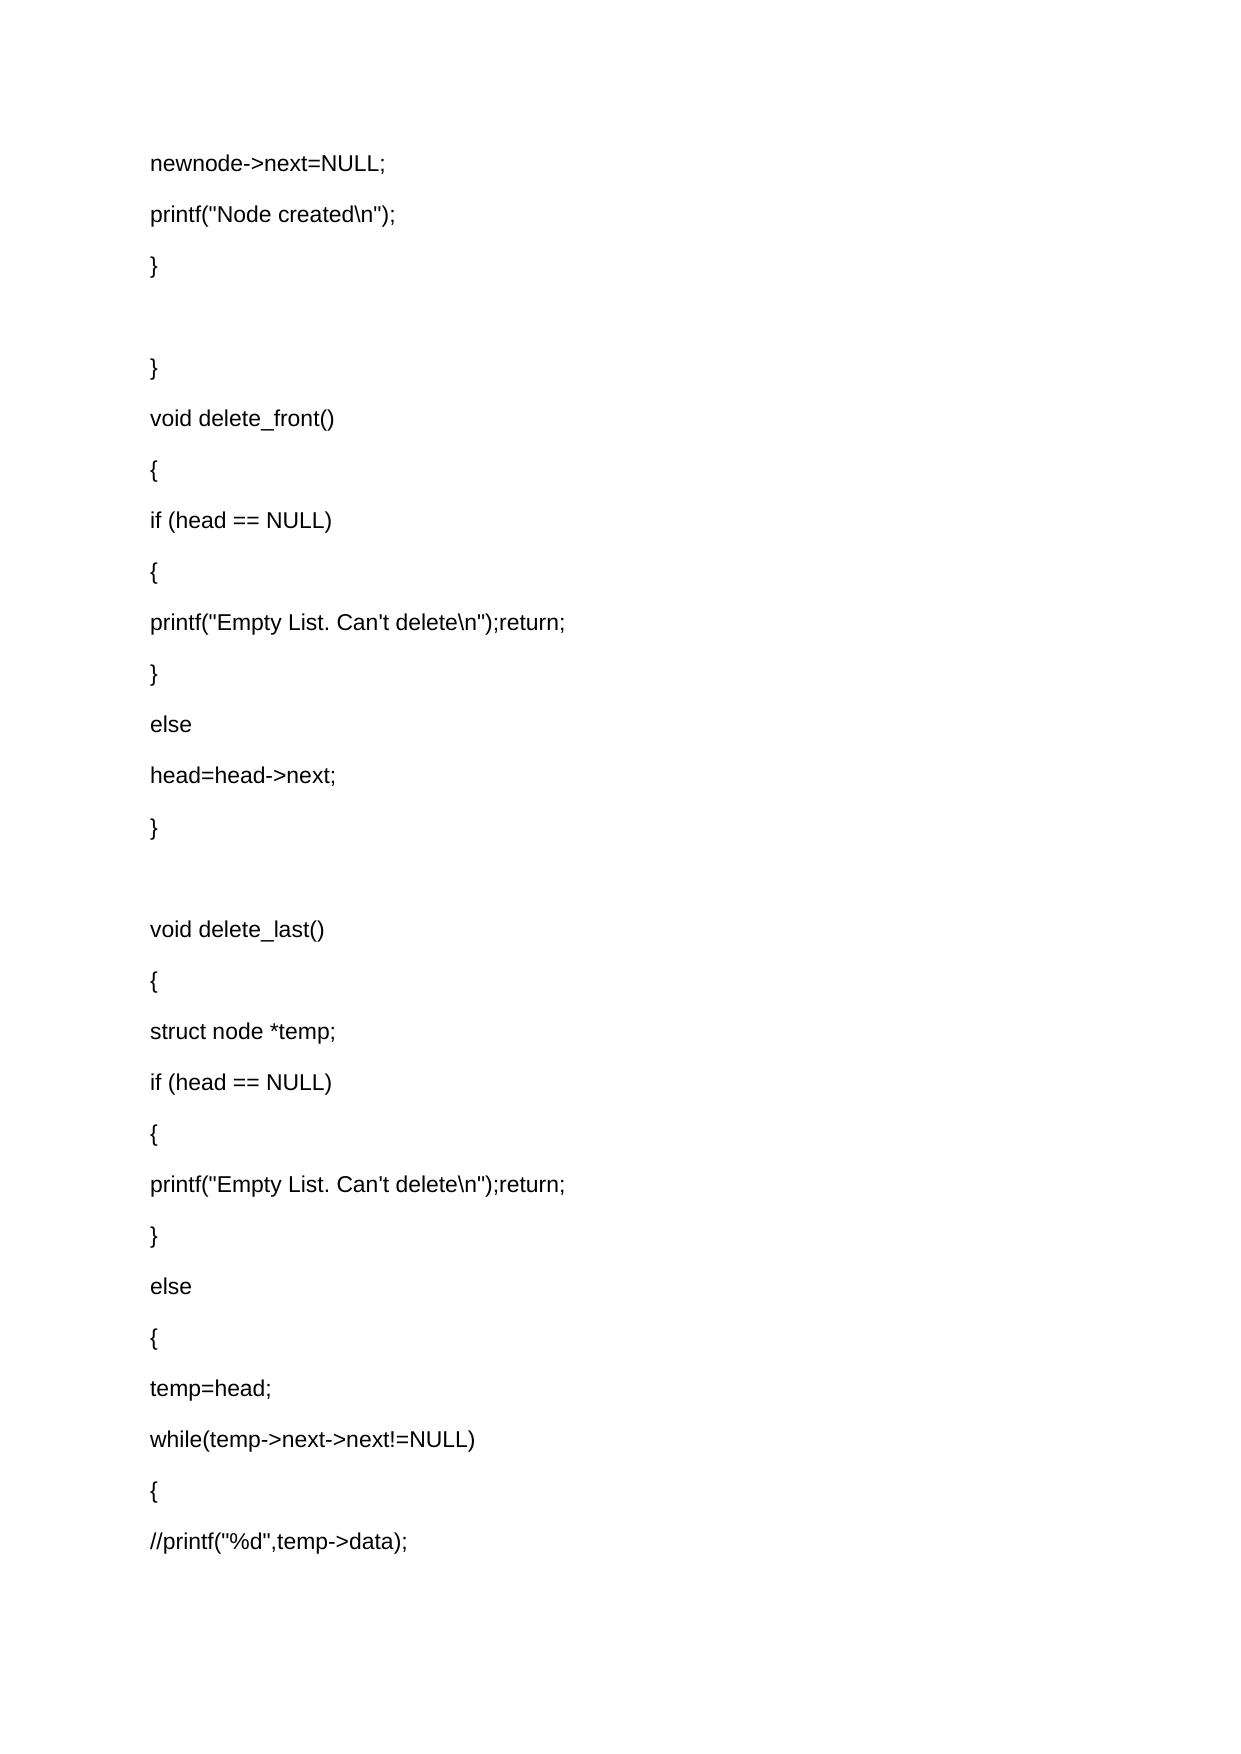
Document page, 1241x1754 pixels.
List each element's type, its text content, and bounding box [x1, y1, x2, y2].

text while(temp->next->next!=NULL) [150, 1426, 1090, 1452]
text printf("Empty List. Can't delete\n");return; [150, 609, 1090, 636]
text } [150, 354, 1090, 381]
text else [150, 1273, 1090, 1299]
text { [150, 456, 1090, 483]
text { [150, 1120, 1090, 1146]
text { [150, 1477, 1090, 1503]
text head=head->next; [150, 762, 1090, 789]
text } [150, 660, 1090, 687]
text { [150, 967, 1090, 993]
text if (head == NULL) [150, 1069, 1090, 1095]
text struct node *temp; [150, 1018, 1090, 1044]
text } [150, 813, 1090, 840]
text else [150, 711, 1090, 738]
text //printf("%d",temp->data); [150, 1528, 1090, 1554]
text temp=head; [150, 1375, 1090, 1401]
text } [150, 1222, 1090, 1248]
text newnode->next=NULL; [150, 150, 1090, 176]
text if (head == NULL) [150, 507, 1090, 534]
text void delete_front() [150, 405, 1090, 432]
text } [150, 252, 1090, 278]
text printf("Empty List. Can't delete\n");return; [150, 1171, 1090, 1197]
text printf("Node created\n"); [150, 201, 1090, 227]
text { [150, 558, 1090, 585]
text void delete_last() [150, 916, 1090, 942]
text { [150, 1324, 1090, 1350]
